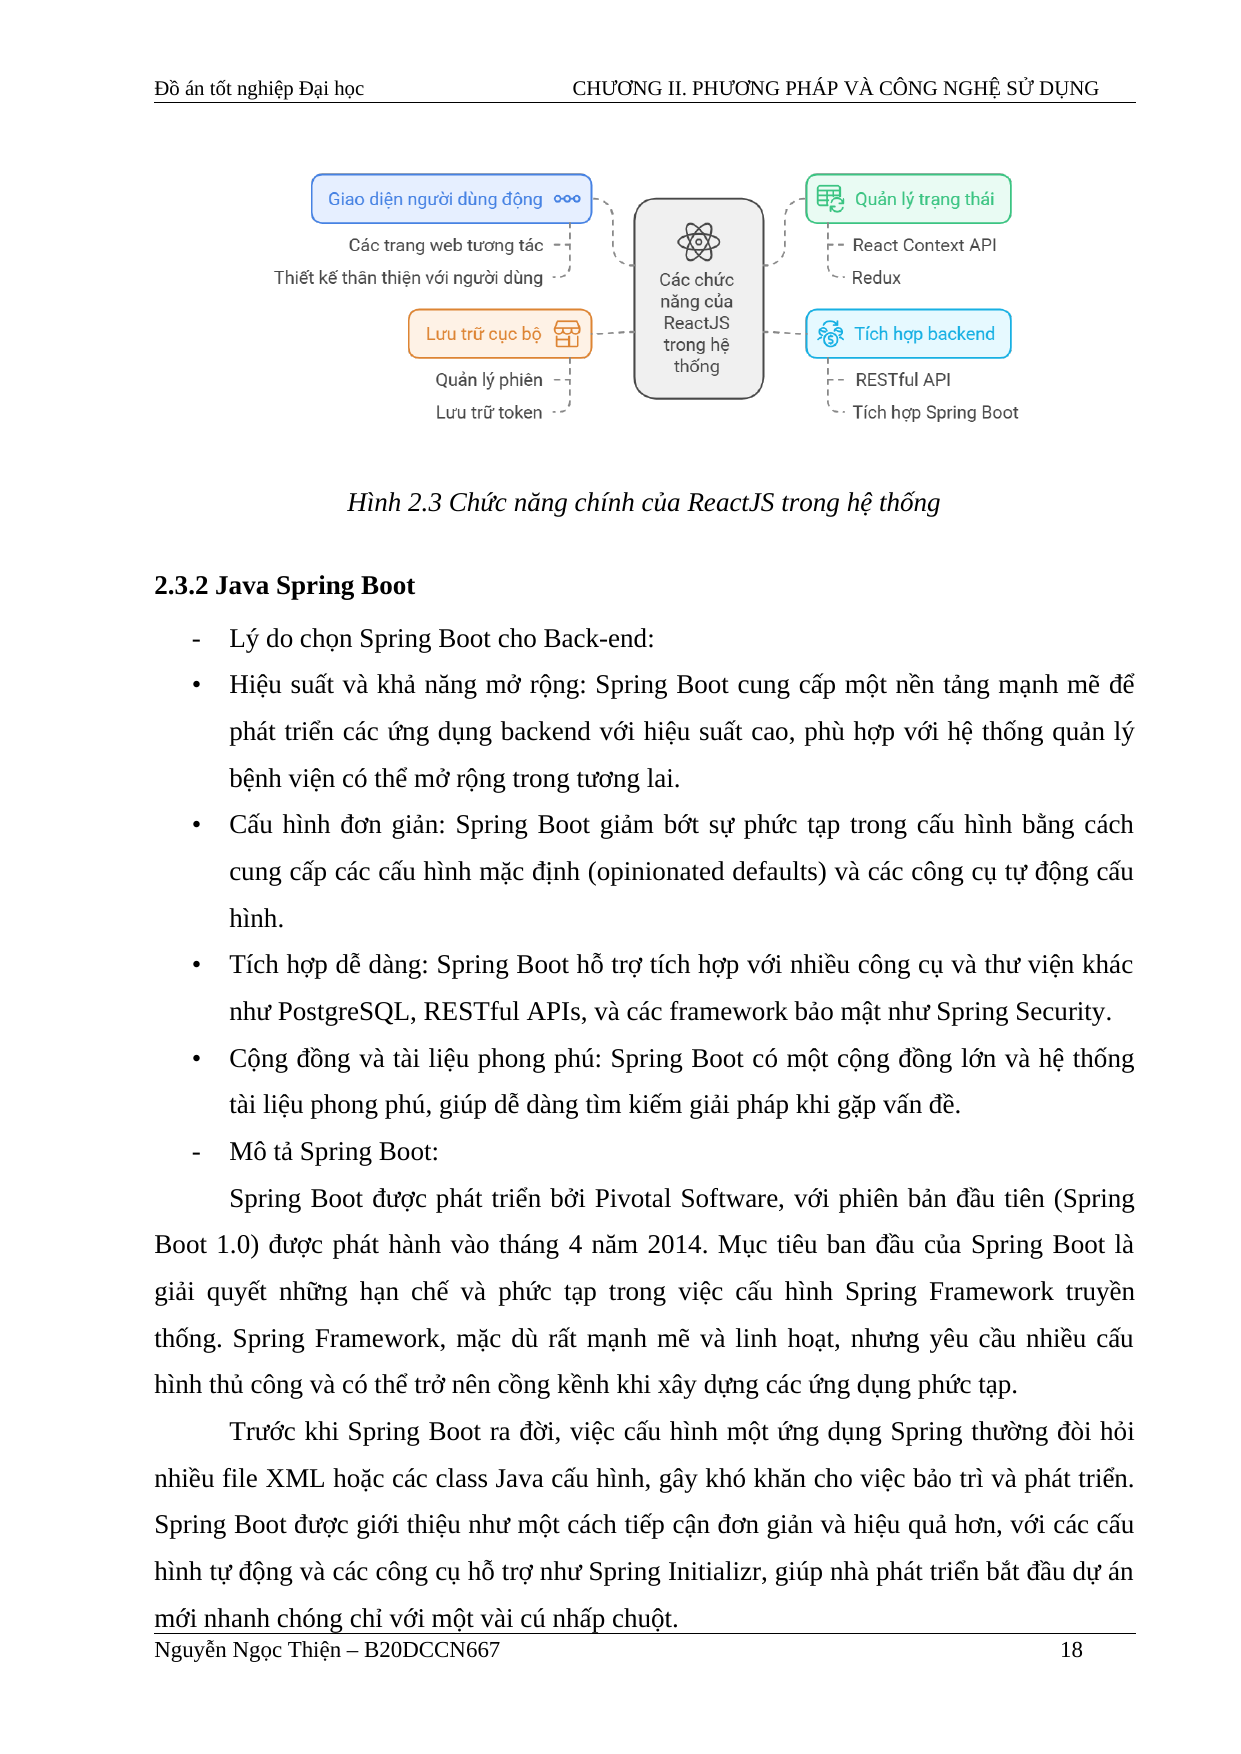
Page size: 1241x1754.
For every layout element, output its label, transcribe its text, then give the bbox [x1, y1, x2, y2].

subtitle 2.3.2 Java Spring Boot [154, 569, 1136, 600]
list Cộng đồng và tài liệu phong phú: Spring Boot có một cộng đồng lớn và hệ thống tài liệu phong phú, giúp dễ dàng tìm kiếm giải pháp khi gặp vấn đề. [192, 1042, 1136, 1119]
list Tích hợp dễ dàng: Spring Boot hỗ trợ tích hợp với nhiều công cụ và thư viện khác như PostgreSQL, RESTful APIs, và các framework bảo mật như Spring Security. [192, 948, 1136, 1026]
list Lý do chọn Spring Boot cho Back-end: [192, 622, 1136, 653]
text Trước khi Spring Boot ra đời, việc cấu hình một ứng dụng Spring thường đòi hỏi nhiều file XML hoặc các class Java cấu hình, gây khó khăn cho việc bảo trì và phát triển. Spring Boot được giới thiệu như một cách tiếp cận đơn giản và hiệu quả hơn, với các cấu hình tự động và các công cụ hỗ trợ như Spring Initializr, giúp nhà phát triển bắt đầu dự án mới nhanh chóng chỉ với một vài cú nhấp chuột. [154, 1415, 1136, 1633]
list Mô tả Spring Boot: [192, 1135, 1136, 1166]
list Hiệu suất và khả năng mở rộng: Spring Boot cung cấp một nền tảng mạnh mẽ để phát triển các ứng dụng backend với hiệu suất cao, phù hợp với hệ thống quản lý bệnh viện có thể mở rộng trong tương lai. [192, 668, 1136, 793]
list Cấu hình đơn giản: Spring Boot giảm bớt sự phức tạp trong cấu hình bằng cách cung cấp các cấu hình mặc định (opinionated defaults) và các công cụ tự động cấu hình. [192, 808, 1136, 933]
subtitle Hình 2.3 Chức năng chính của ReactJS trong hệ thống [154, 486, 1136, 517]
picture [246, 131, 1044, 467]
text Spring Boot được phát triển bởi Pivotal Software, với phiên bản đầu tiên (Spring Boot 1.0) được phát hành vào tháng 4 năm 2014. Mục tiêu ban đầu của Spring Boot là giải quyết những hạn chế và phức tạp trong việc cấu hình Spring Framework truyền thống. Spring Framework, mặc dù rất mạnh mẽ và linh hoạt, nhưng yêu cầu nhiều cấu hình thủ công và có thể trở nên cồng kềnh khi xây dựng các ứng dụng phức tạp. [154, 1182, 1136, 1399]
